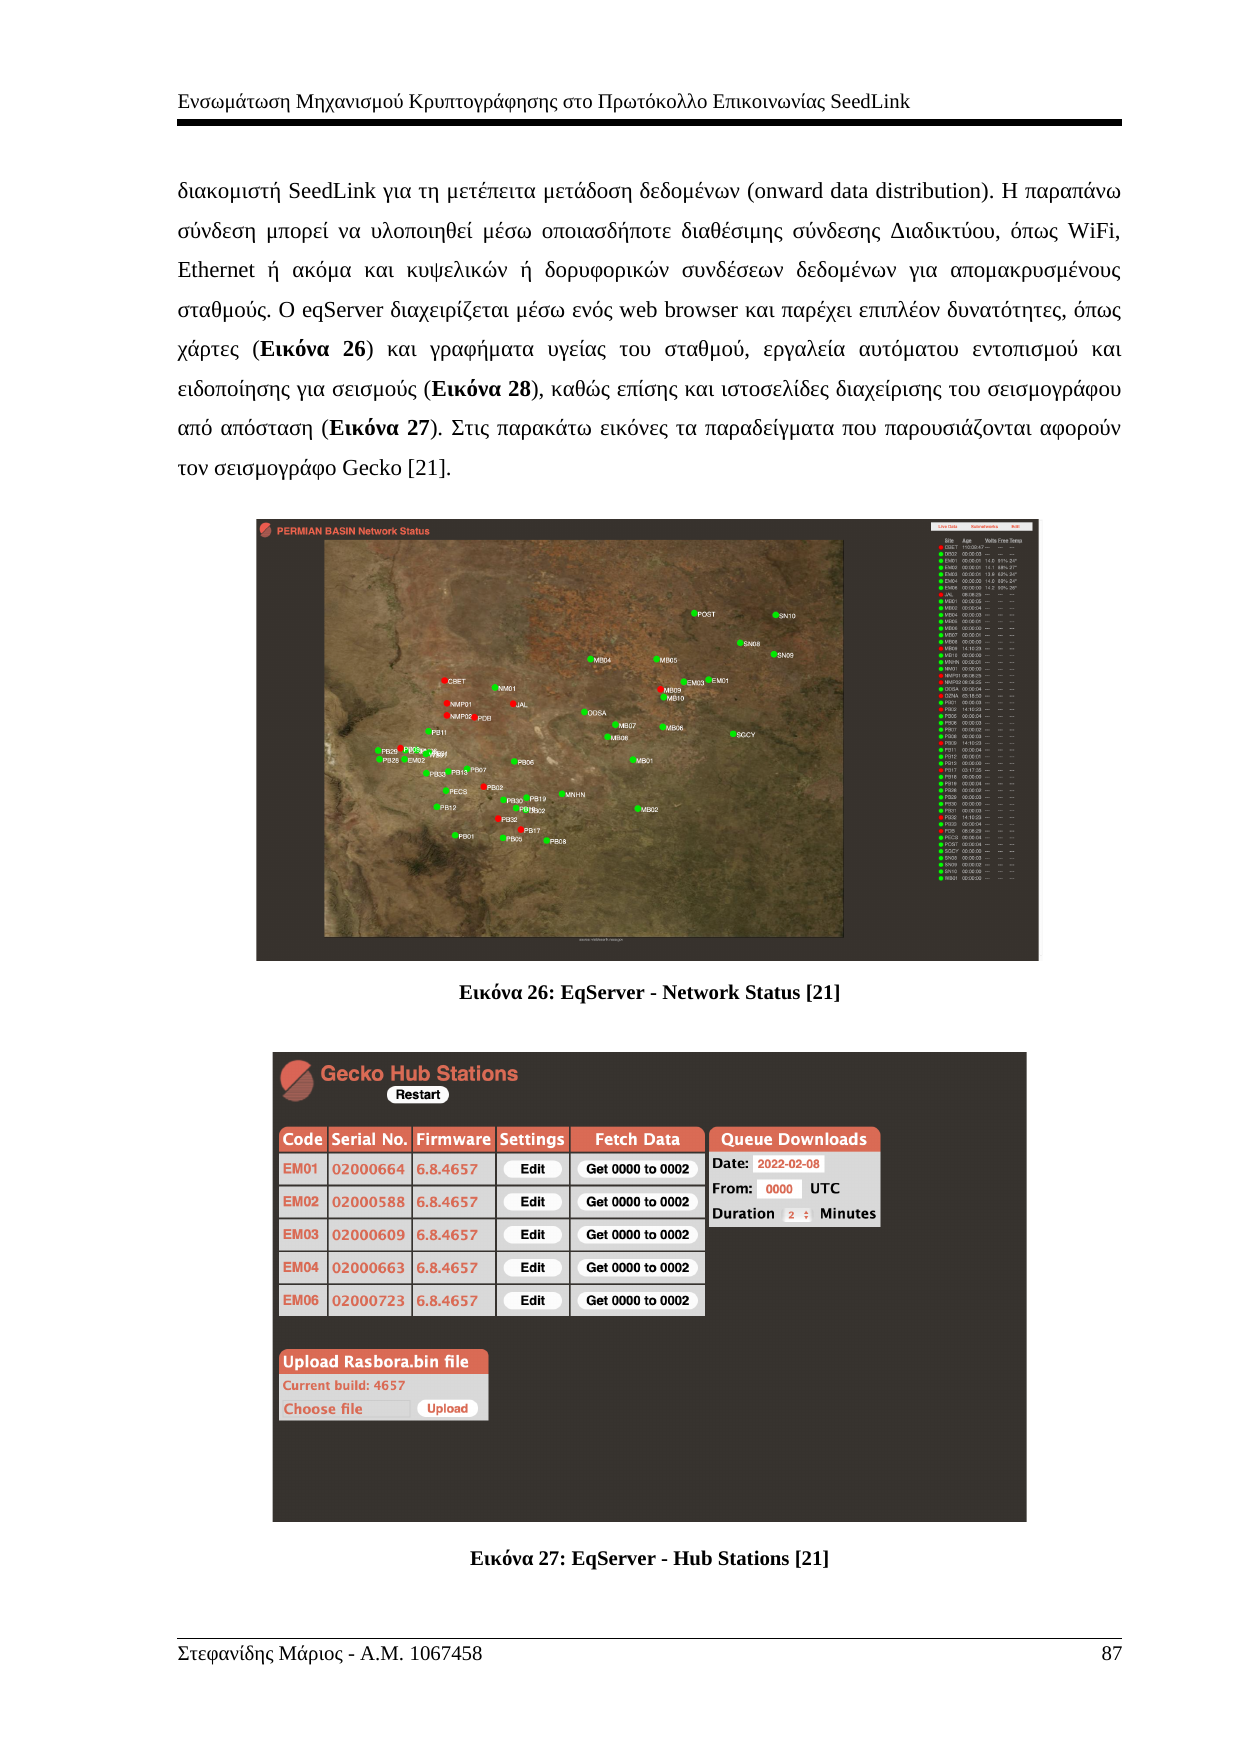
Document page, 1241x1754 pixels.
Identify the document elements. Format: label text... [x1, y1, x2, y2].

text Εικόνα 27: EqServer - Hub Stations [21] [177, 1546, 1122, 1570]
picture [256, 519, 1043, 961]
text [177, 177, 1122, 480]
picture [272, 1052, 1027, 1522]
text Εικόνα 26: EqServer - Network Status [21] [177, 980, 1122, 1004]
